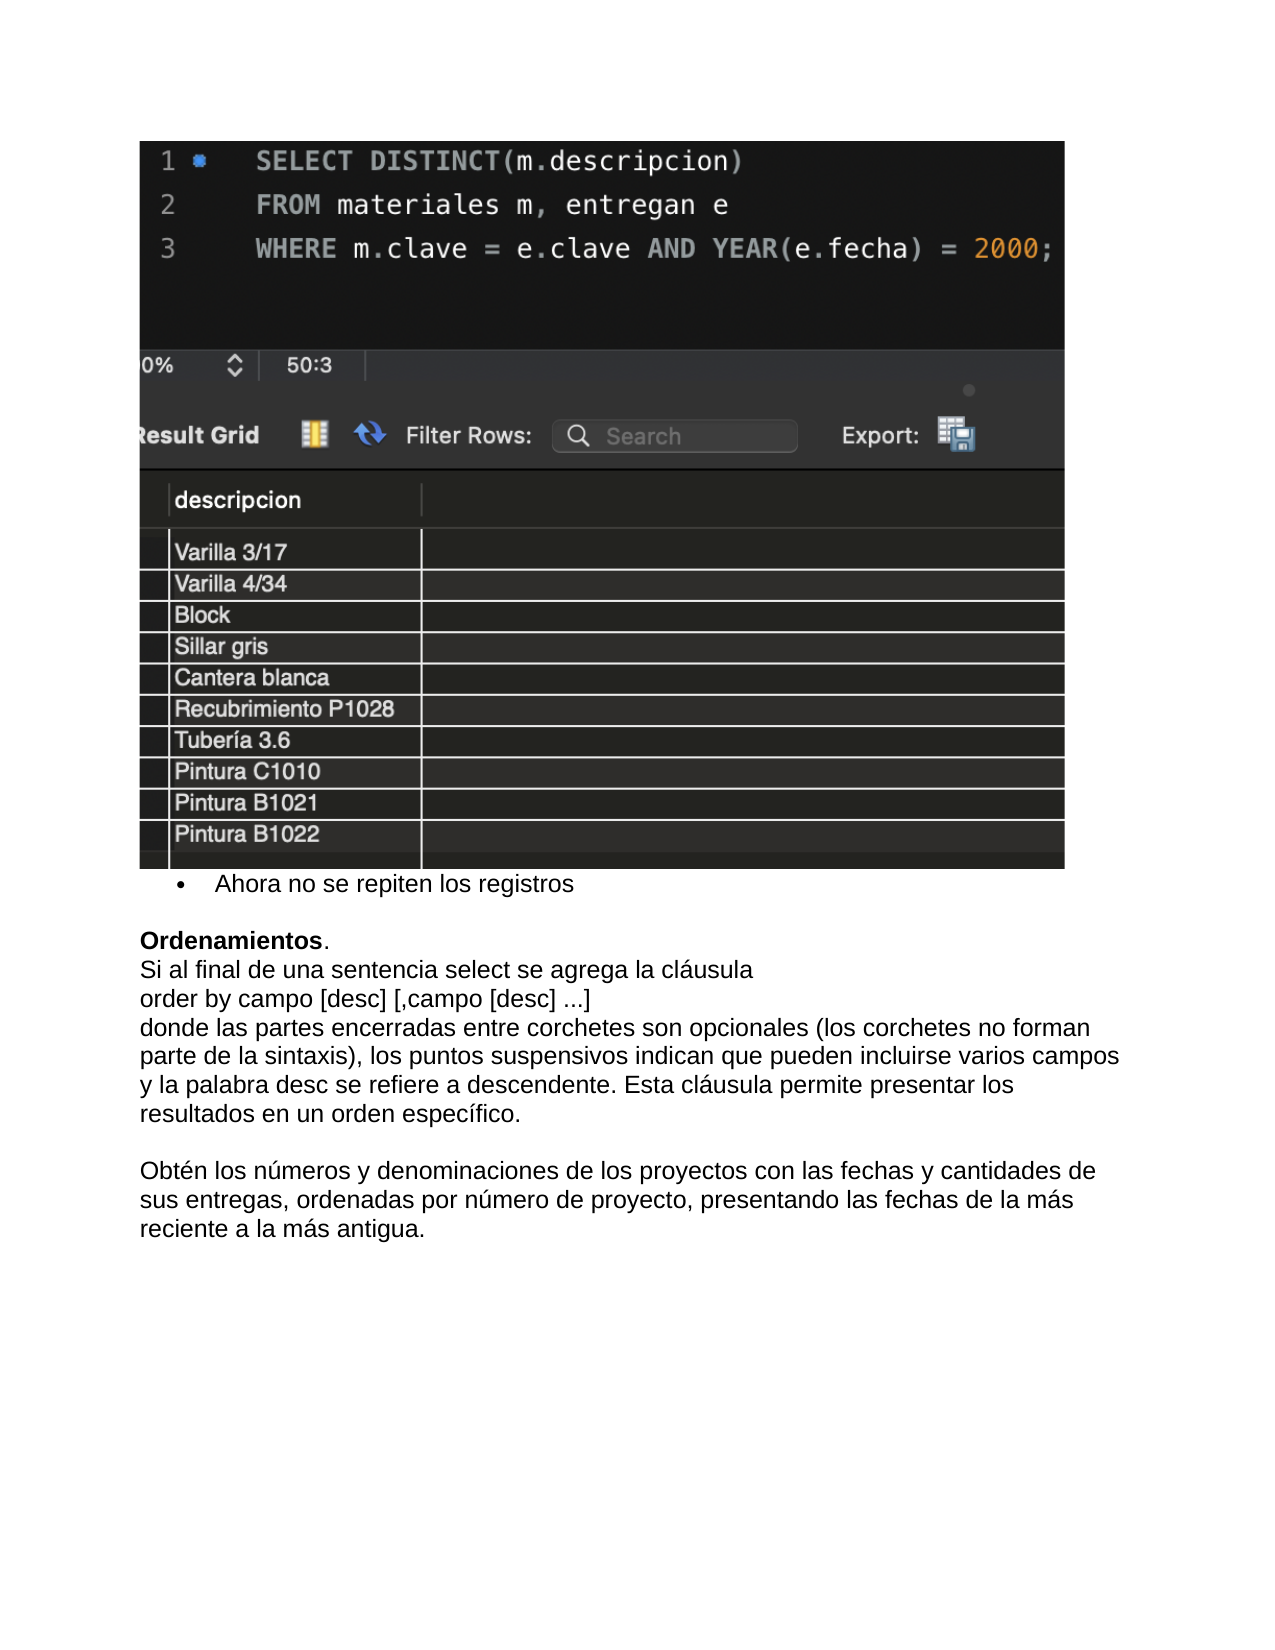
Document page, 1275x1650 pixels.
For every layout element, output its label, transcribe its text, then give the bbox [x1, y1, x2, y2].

text donde las partes encerradas entre corchetes son opcionales (los corchetes no forman parte de la sintaxis), los puntos suspensivos indican que pueden incluirse varios campos y la palabra desc se refiere a descendente. Esta cláusula permite presentar los resultados en un orden específico. [139, 1012, 1135, 1127]
text Si al final de una sentencia select se agrega la cláusula [139, 955, 1135, 984]
text Ordenamientos. [139, 926, 1135, 955]
text Obtén los números y denominaciones de los proyectos con las fechas y cantidades de sus entregas, ordenadas por número de proyecto, presentando las fechas de la más reciente a la más antigua. [139, 1156, 1135, 1242]
list Ahora no se repiten los registros [177, 869, 1135, 897]
text order by campo [desc] [,campo [desc] ...] [139, 984, 1135, 1012]
picture [139, 141, 1065, 869]
